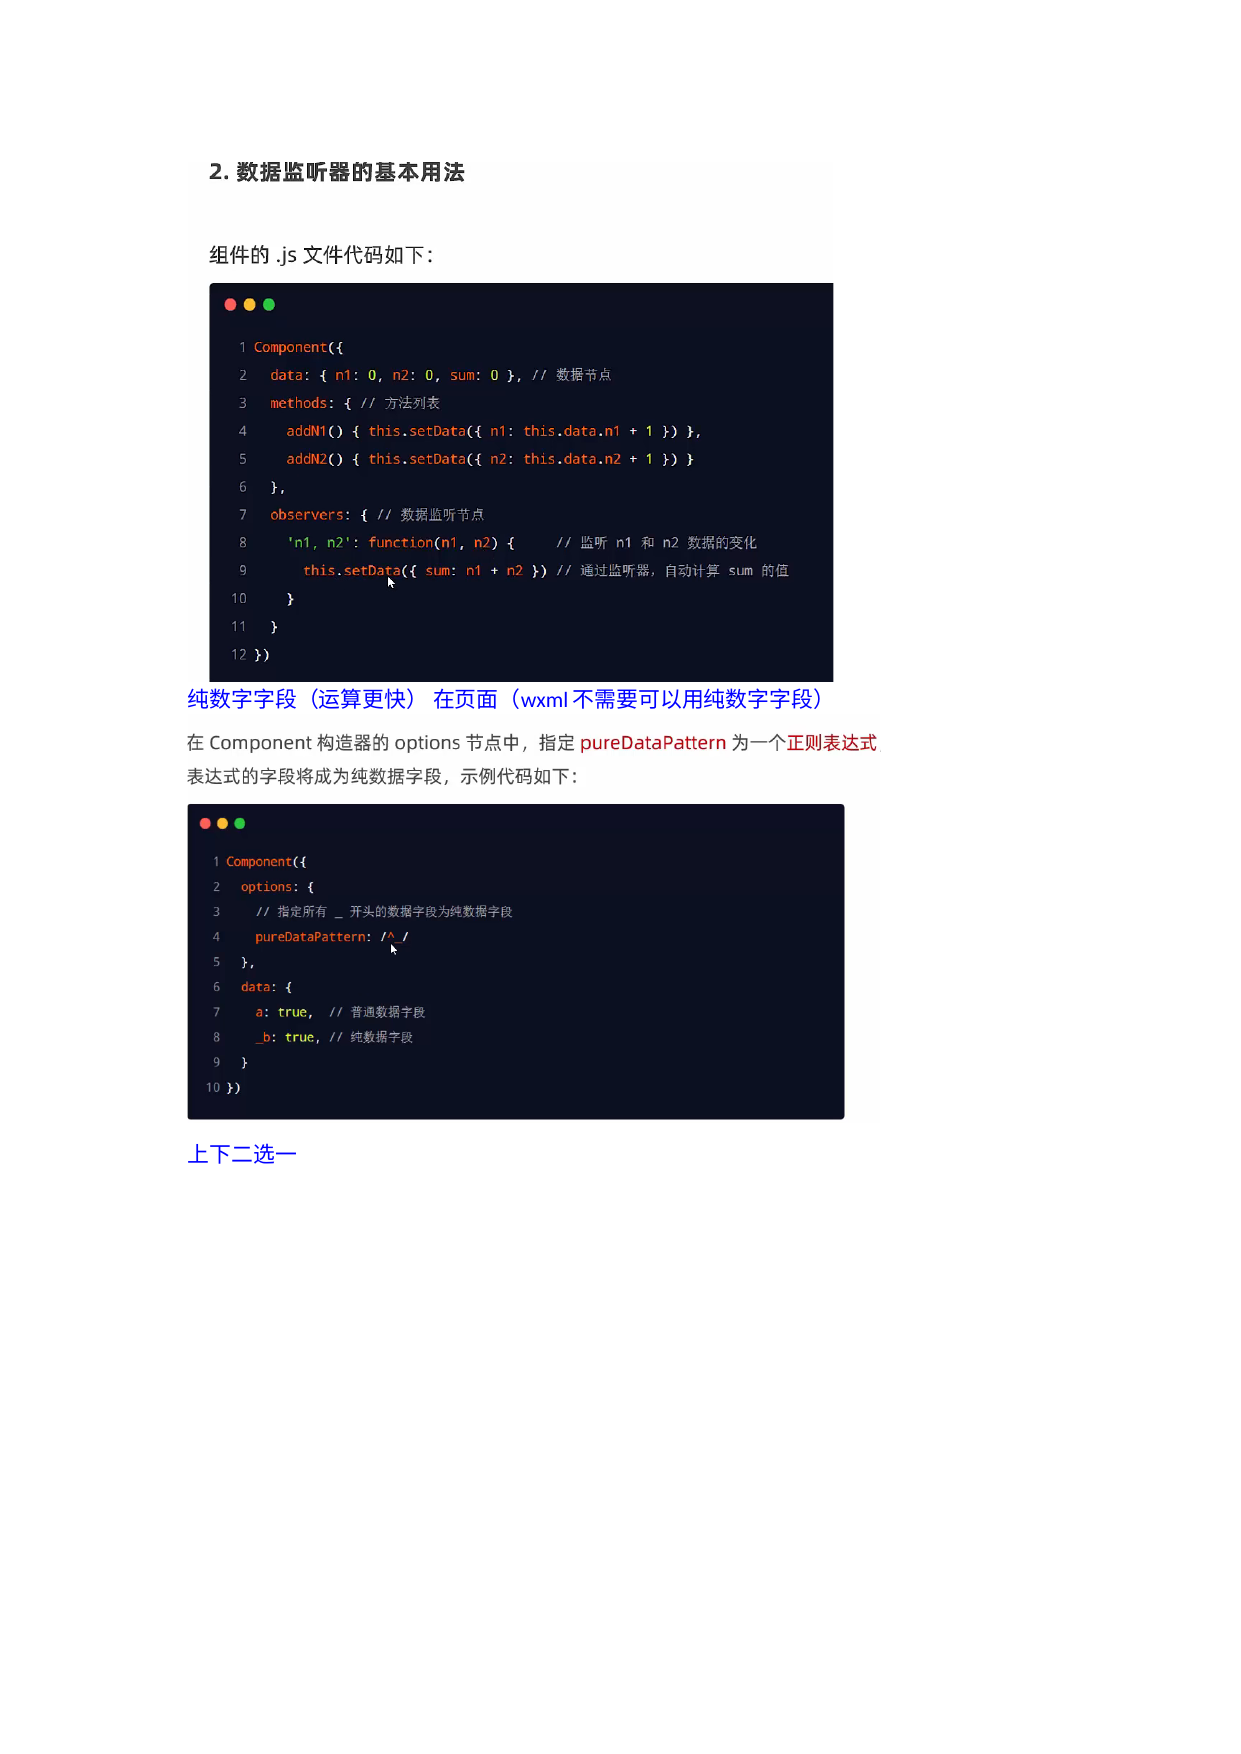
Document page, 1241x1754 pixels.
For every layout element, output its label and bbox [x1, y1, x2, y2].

picture [187, 714, 881, 1123]
text [187, 162, 1053, 1169]
picture [187, 162, 834, 682]
